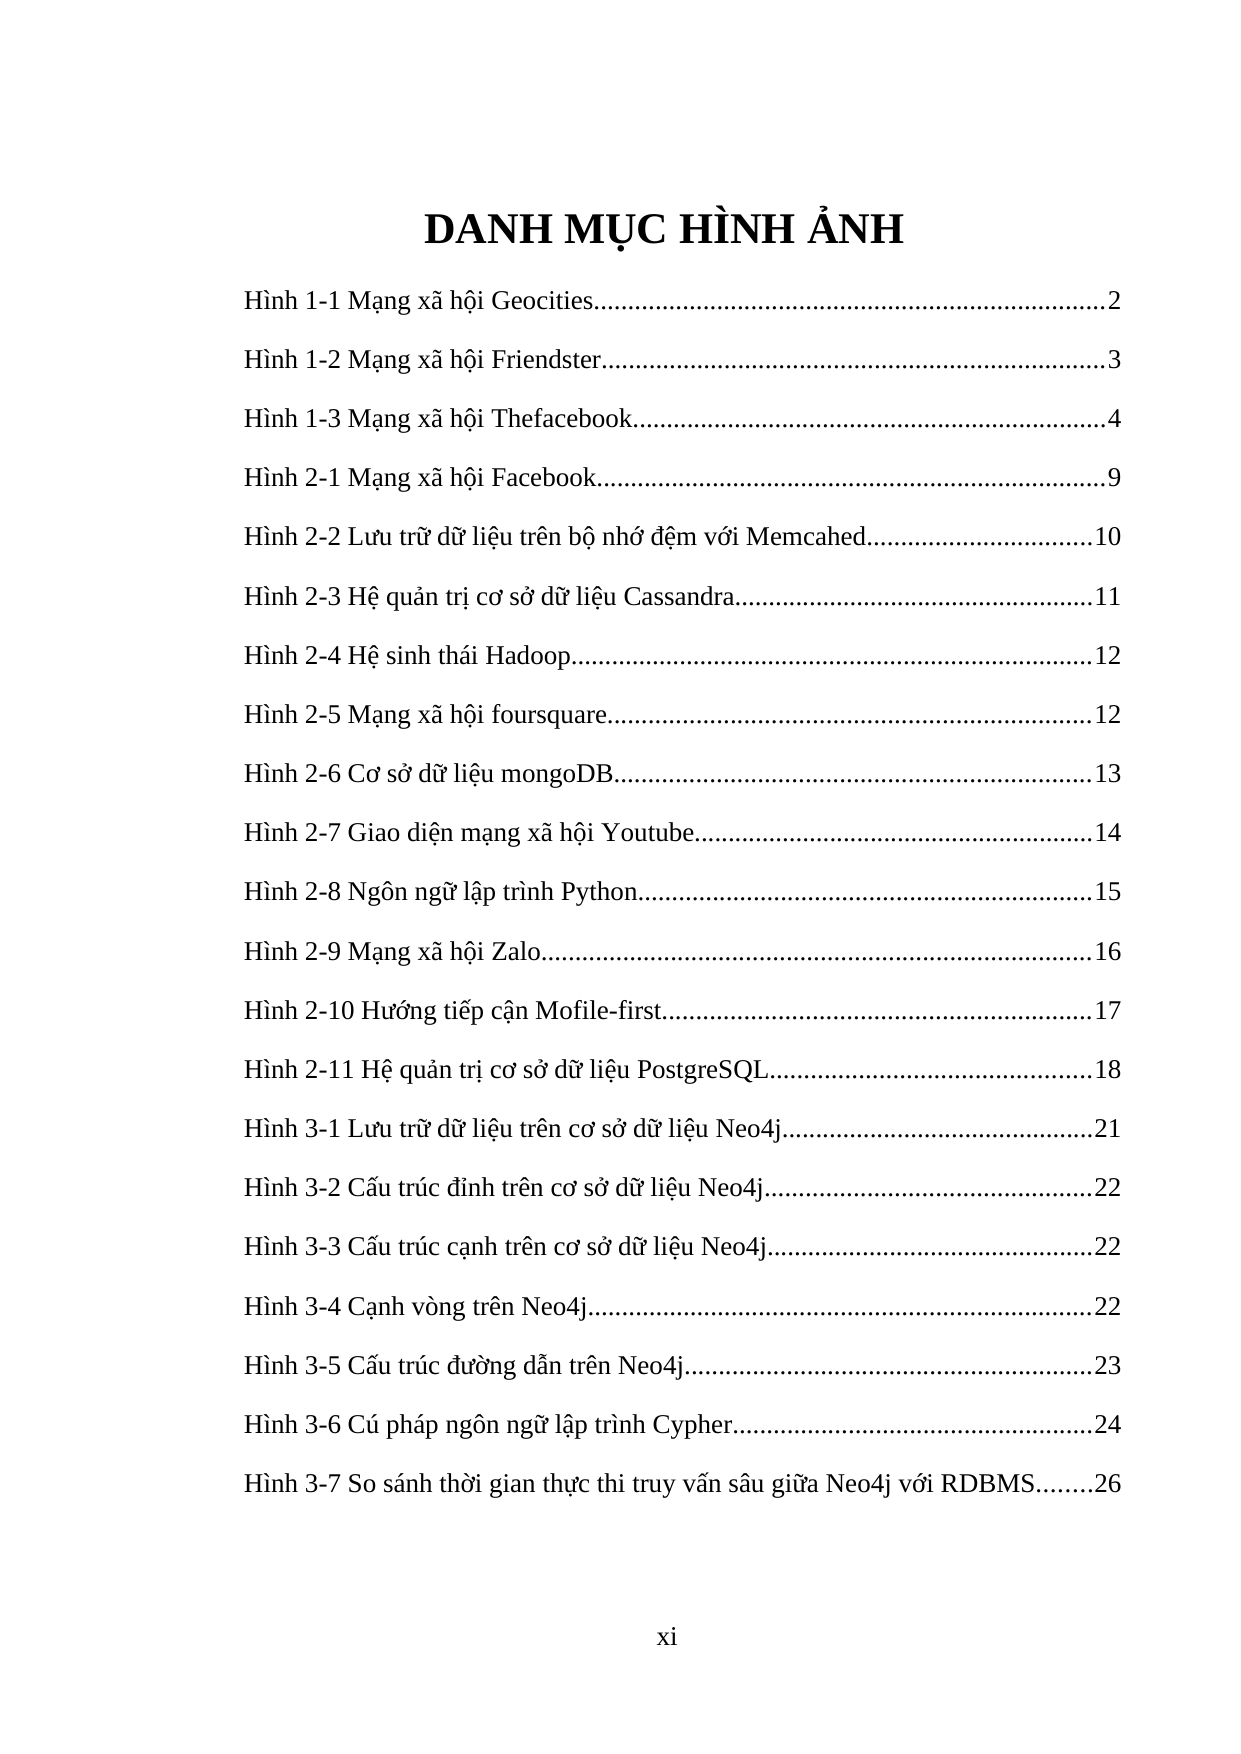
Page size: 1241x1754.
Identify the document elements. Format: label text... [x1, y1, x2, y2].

text Hình 3-4 Cạnh vòng trên Neo4j. 22 [206, 1290, 1122, 1321]
text Hình 3-6 Cú pháp ngôn ngữ lập trình Cypher. 24 [206, 1408, 1122, 1439]
text Hình 2-3 Hệ quản trị cơ sở dữ liệu Cassandra. 11 [206, 580, 1122, 611]
text Hình 2-7 Giao diện mạng xã hội Youtube. 14 [206, 816, 1122, 847]
text Hình 3-5 Cấu trúc đường dẫn trên Neo4j. 23 [206, 1349, 1122, 1380]
text Hình 2-2 Lưu trữ dữ liệu trên bộ nhớ đệm với Memcahed 10 [206, 521, 1122, 552]
text Hình 2-6 Cơ sở dữ liệu mongoDB. 13 [206, 757, 1122, 788]
text Hình 2-4 Hệ sinh thái Hadoop. 12 [206, 639, 1122, 670]
text Hình 2-11 Hệ quản trị cơ sở dữ liệu PostgreSQL. 18 [206, 1053, 1122, 1084]
text Hình 1-3 Mạng xã hội Thefacebook. 4 [206, 402, 1122, 433]
text Hình 3-3 Cấu trúc cạnh trên cơ sở dữ liệu Neo4j. 22 [206, 1231, 1122, 1262]
text Hình 1-1 Mạng xã hội Geocities. 2 [206, 284, 1122, 315]
text Hình 1-2 Mạng xã hội Friendster. 3 [206, 343, 1122, 374]
text Hình 2-9 Mạng xã hội Zalo. 16 [206, 935, 1122, 966]
text Hình 2-10 Hướng tiếp cận Mofile-first. 17 [206, 994, 1122, 1025]
text Hình 3-7 So sánh thời gian thực thi truy vấn sâu giữa Neo4j với RDBMS. 26 [206, 1467, 1122, 1498]
title DANH MỤC HÌNH ẢNH [206, 202, 1122, 252]
text Hình 3-1 Lưu trữ dữ liệu trên cơ sở dữ liệu Neo4j. 21 [206, 1112, 1122, 1143]
text Hình 2-5 Mạng xã hội foursquare. 12 [206, 698, 1122, 729]
text Hình 2-8 Ngôn ngữ lập trình Python. 15 [206, 876, 1122, 907]
text Hình 2-1 Mạng xã hội Facebook. 9 [206, 461, 1122, 492]
text Hình 3-2 Cấu trúc đỉnh trên cơ sở dữ liệu Neo4j. 22 [206, 1171, 1122, 1202]
